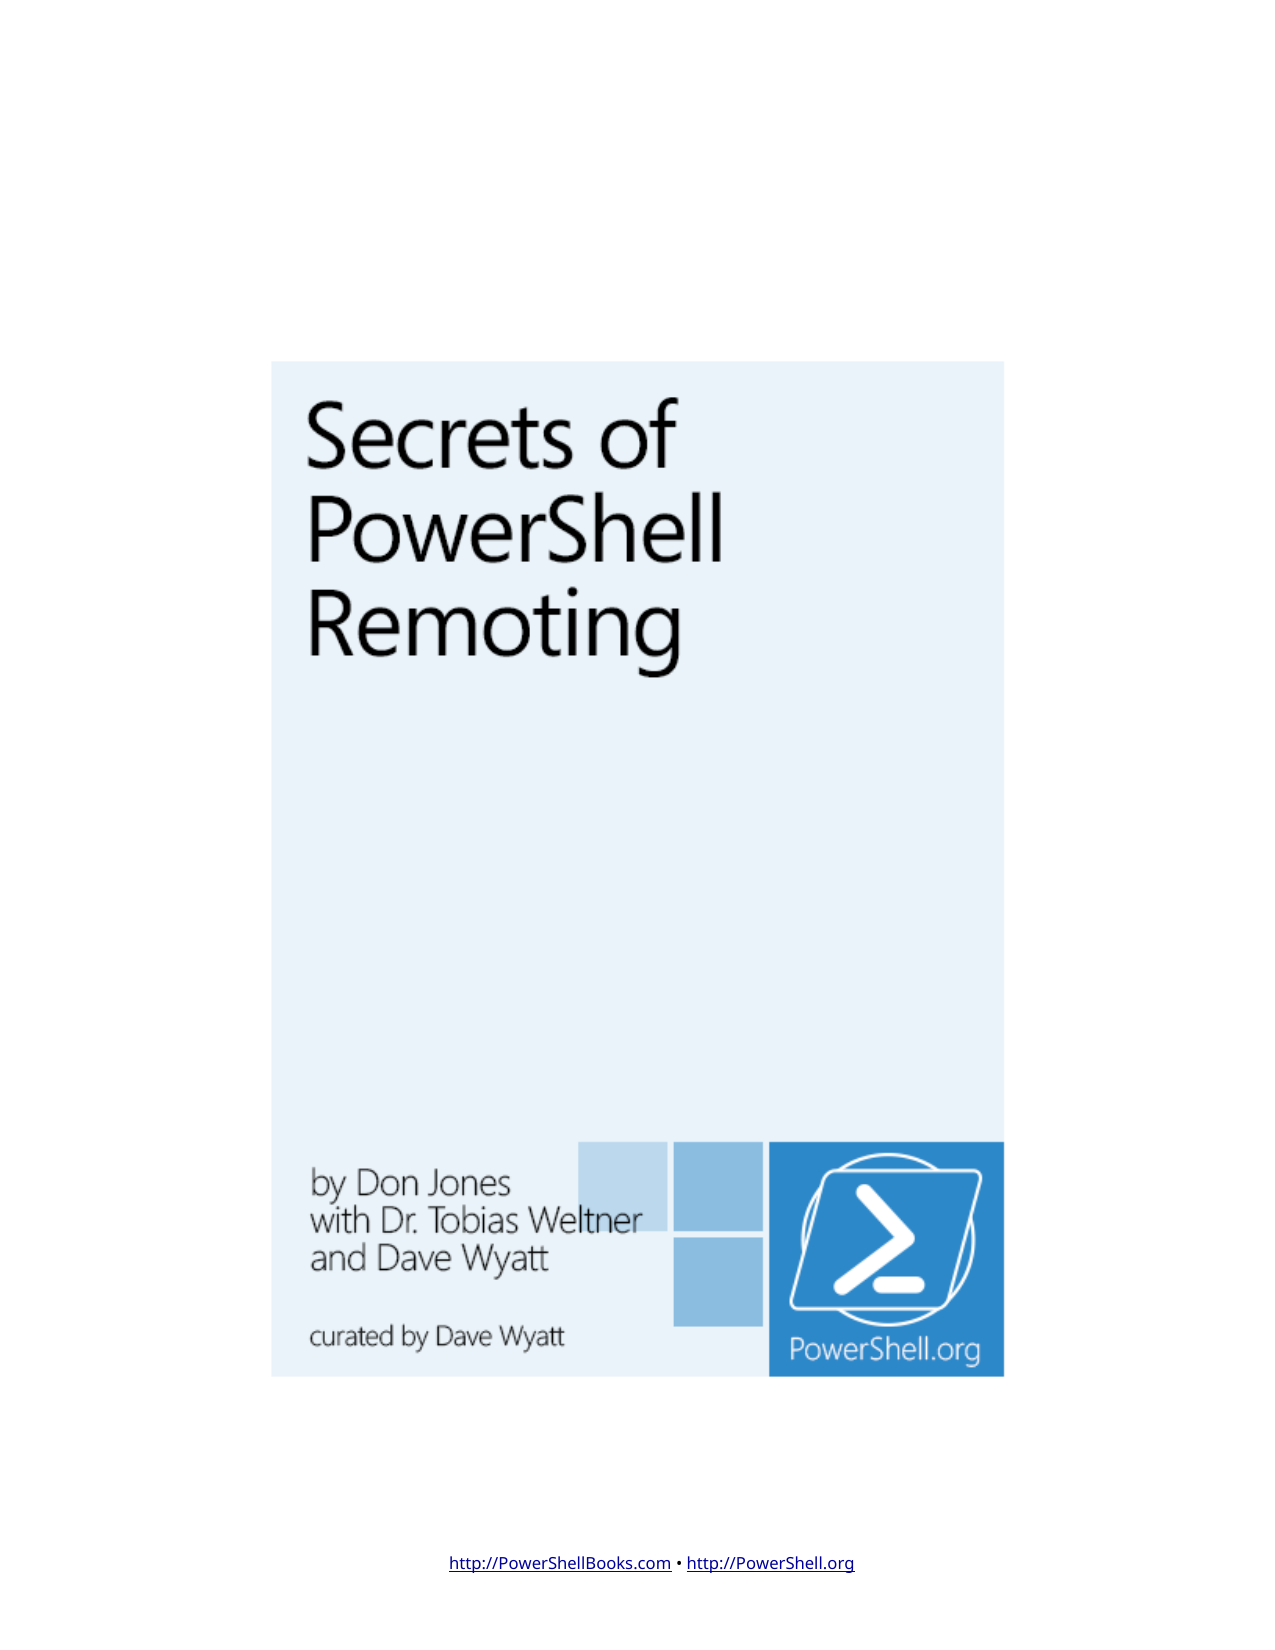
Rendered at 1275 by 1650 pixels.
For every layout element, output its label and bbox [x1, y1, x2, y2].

picture [159, 250, 1117, 1488]
